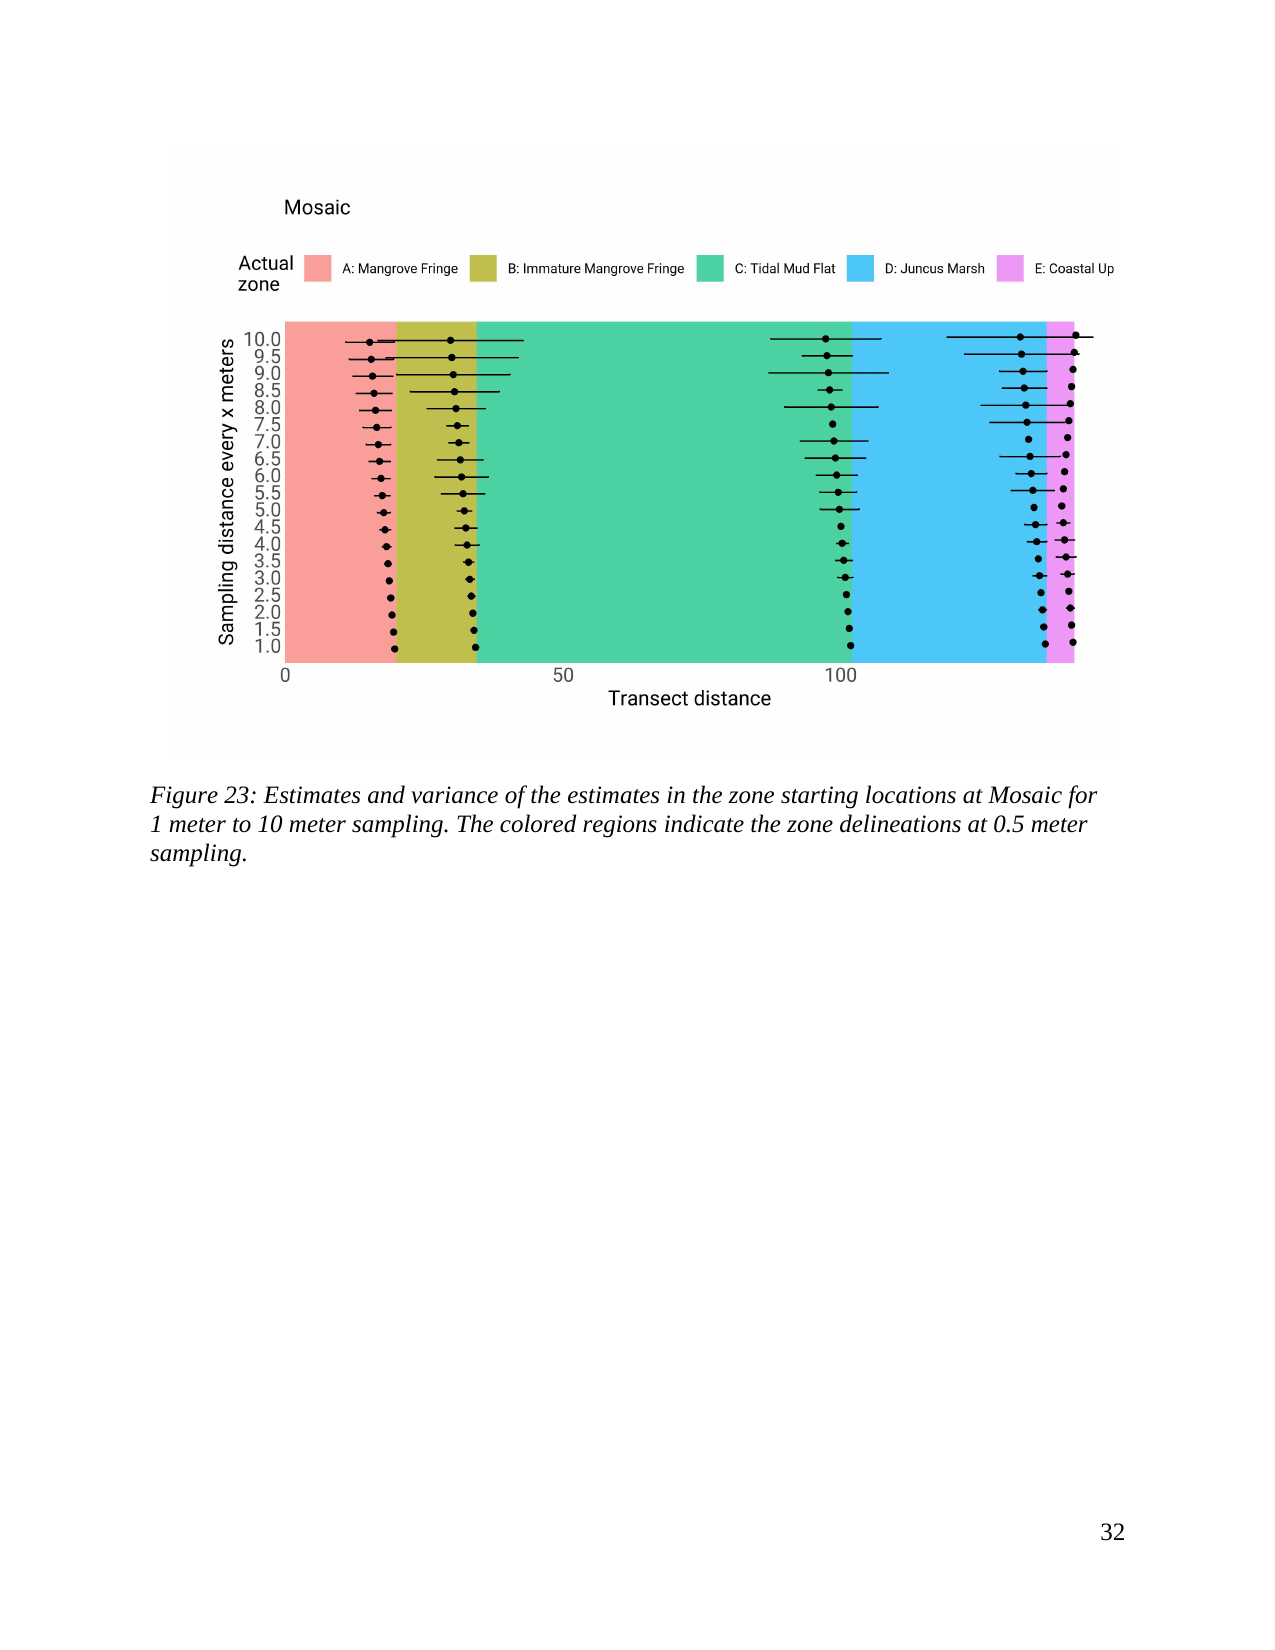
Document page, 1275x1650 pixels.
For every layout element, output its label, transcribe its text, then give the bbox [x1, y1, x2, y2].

table_header Figure 23: Estimates and variance of the estimates in the zone starting locations at Mosaic for 1 meter to 10 meter sampling. The colored regions indicate the zone delineations at 0.5 meter sampling. [139, 150, 1114, 879]
picture [168, 150, 1114, 760]
